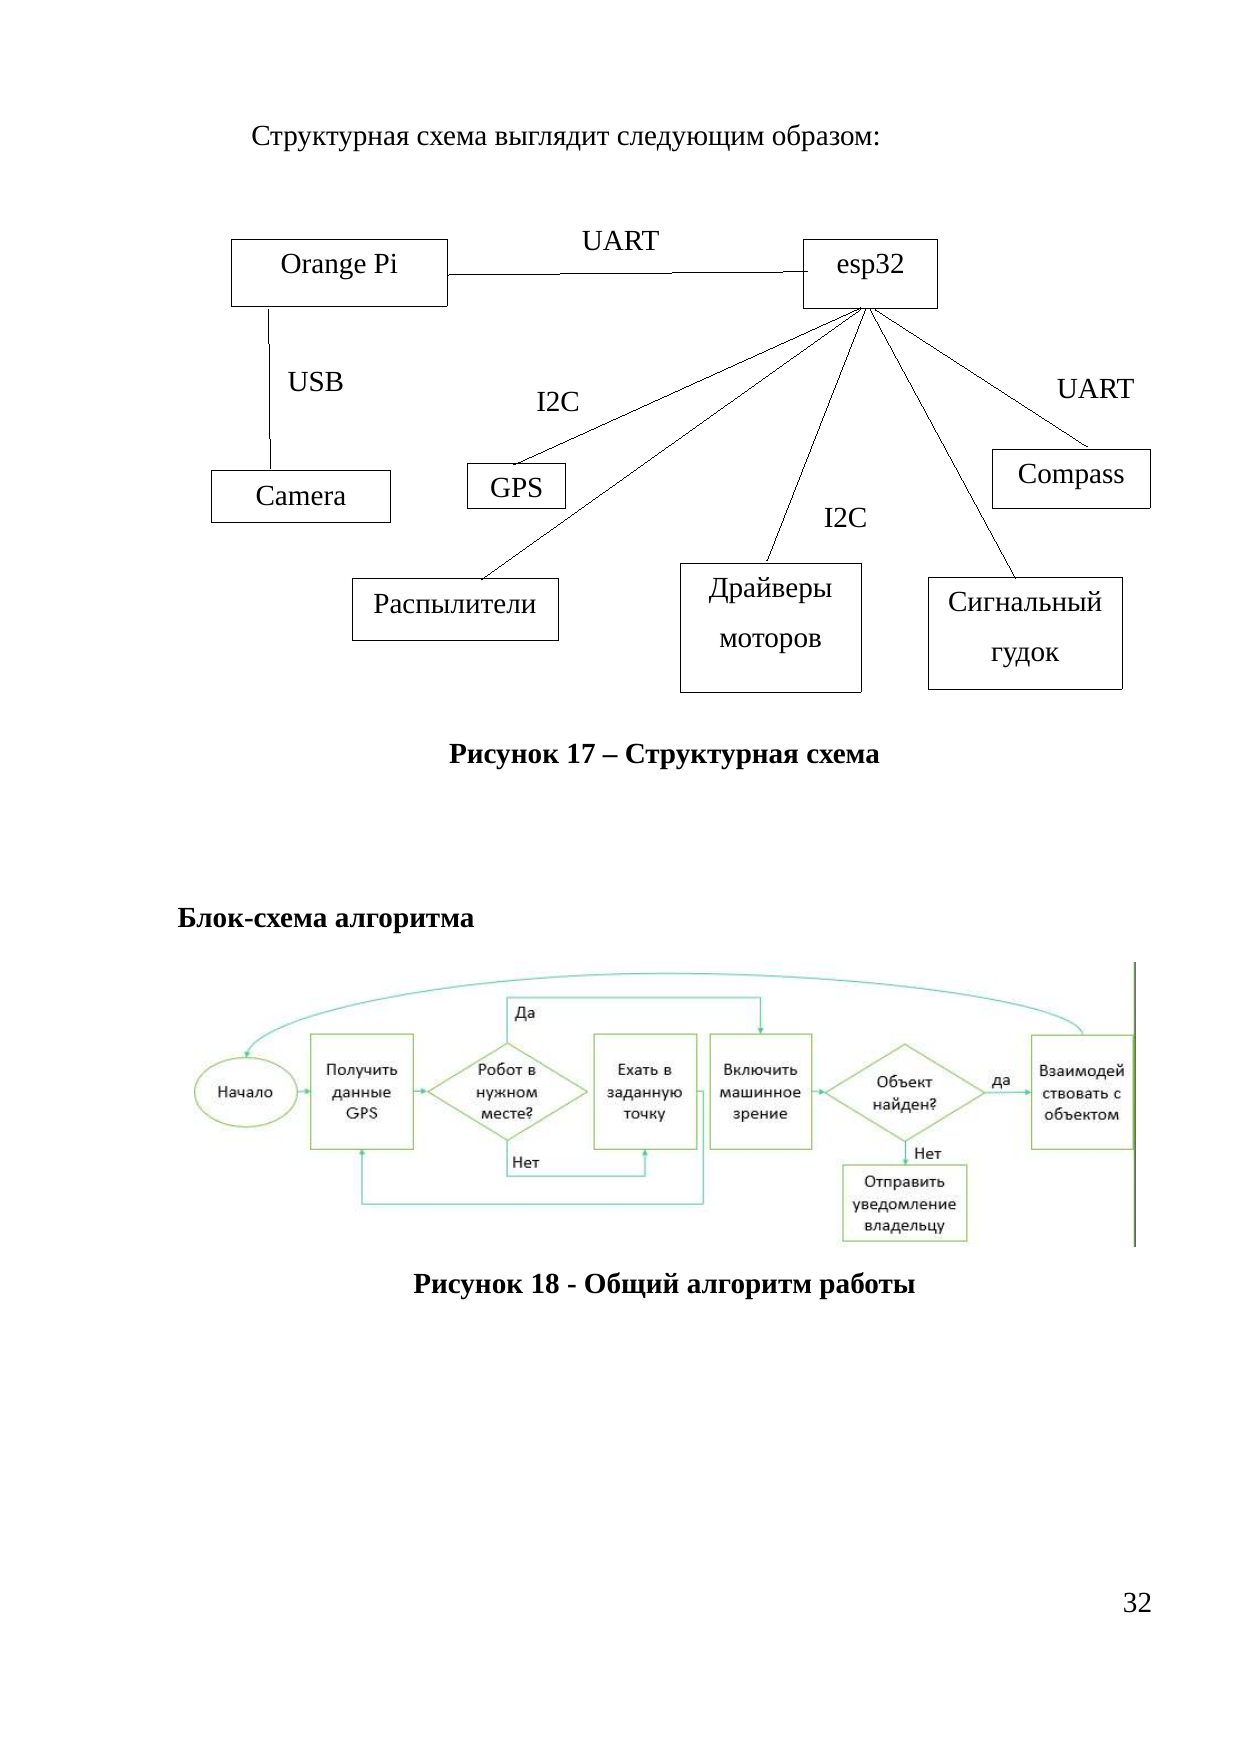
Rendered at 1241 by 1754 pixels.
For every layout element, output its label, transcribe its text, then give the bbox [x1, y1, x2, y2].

picture [193, 962, 1136, 1247]
subtitle Блок-схема алгоритма [177, 900, 1152, 933]
text Структурная схема выглядит следующим образом: [251, 118, 1152, 152]
subtitle Рисунок 17 – Структурная схема [177, 736, 1152, 770]
subtitle Рисунок 18 - Общий алгоритм работы [177, 1266, 1152, 1300]
